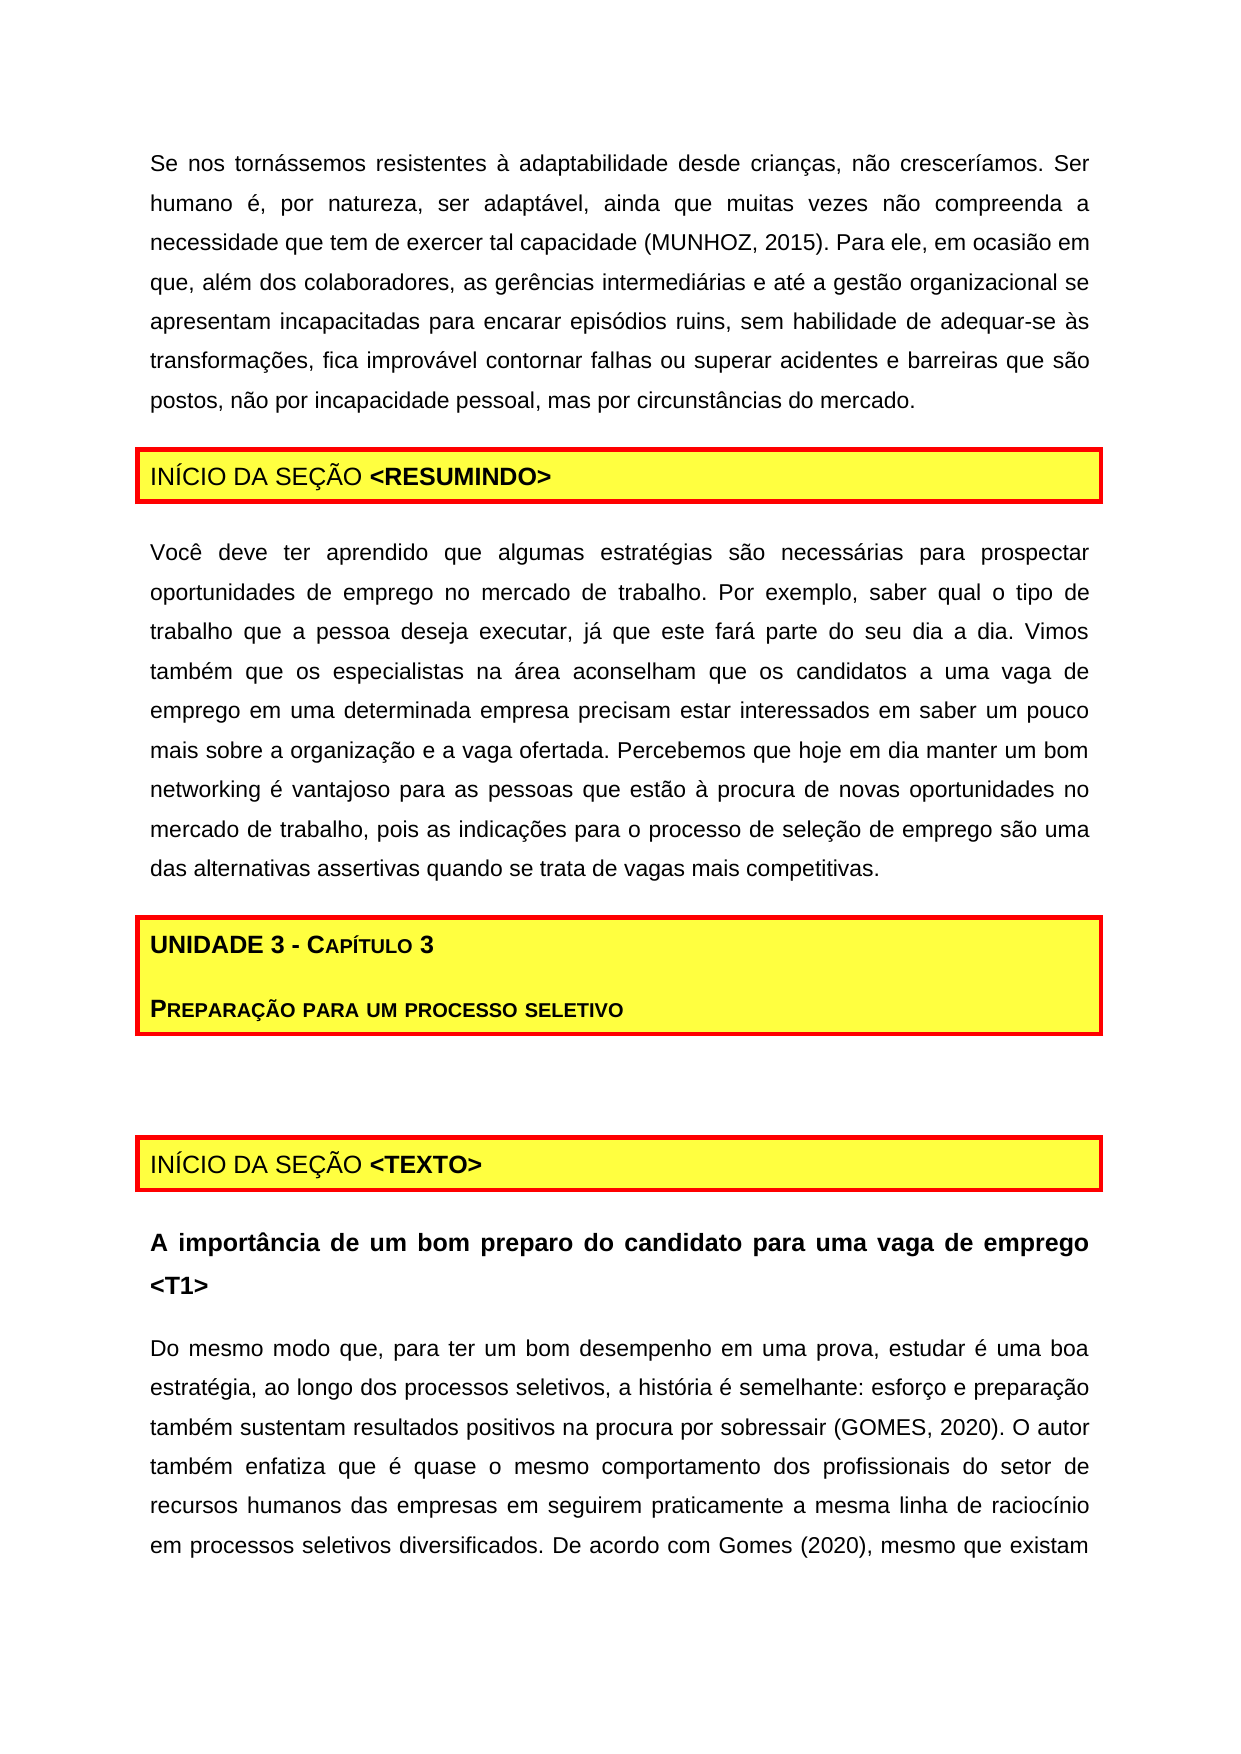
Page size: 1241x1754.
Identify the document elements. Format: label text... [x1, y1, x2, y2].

subtitle INÍCIO DA SEÇÃO <TEXTO> [140, 1140, 1099, 1188]
subtitle Preparação para um processo seletivo [140, 979, 1099, 1032]
subtitle UNIDADE 3 - Capítulo 3 [140, 920, 1099, 959]
text Se nos tornássemos resistentes à adaptabilidade desde crianças, não cresceríamos. Ser humano é, por natureza, ser adaptável, ainda que muitas vezes não compreenda a necessidade que tem de exercer tal capacidade (MUNHOZ, 2015). Para ele, em ocasião em que, além dos colaboradores, as gerências intermediárias e até a gestão organizacional se apresentam incapacitadas para encarar episódios ruins, sem habilidade de adequar-se às transformações, fica improvável contornar falhas ou superar acidentes e barreiras que são postos, não por incapacidade pessoal, mas por circunstâncias do mercado. [150, 150, 1090, 413]
subtitle INÍCIO DA SEÇÃO <RESUMINDO> [140, 452, 1099, 499]
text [150, 1334, 1090, 1558]
text Você deve ter aprendido que algumas estratégias são necessárias para prospectar oportunidades de emprego no mercado de trabalho. Por exemplo, saber qual o tipo de trabalho que a pessoa deseja executar, já que este fará parte do seu dia a dia. Vimos também que os especialistas na área aconselham que os candidatos a uma vaga de emprego em uma determinada empresa precisam estar interessados em saber um pouco mais sobre a organização e a vaga ofertada. Percebemos que hoje em dia manter um bom networking é vantajoso para as pessoas que estão à procura de novas oportunidades no mercado de trabalho, pois as indicações para o processo de seleção de emprego são uma das alternativas assertivas quando se trata de vagas mais competitivas. [150, 539, 1090, 881]
text A importância de um bom preparo do candidato para uma vaga de emprego <T1> [150, 1227, 1090, 1299]
